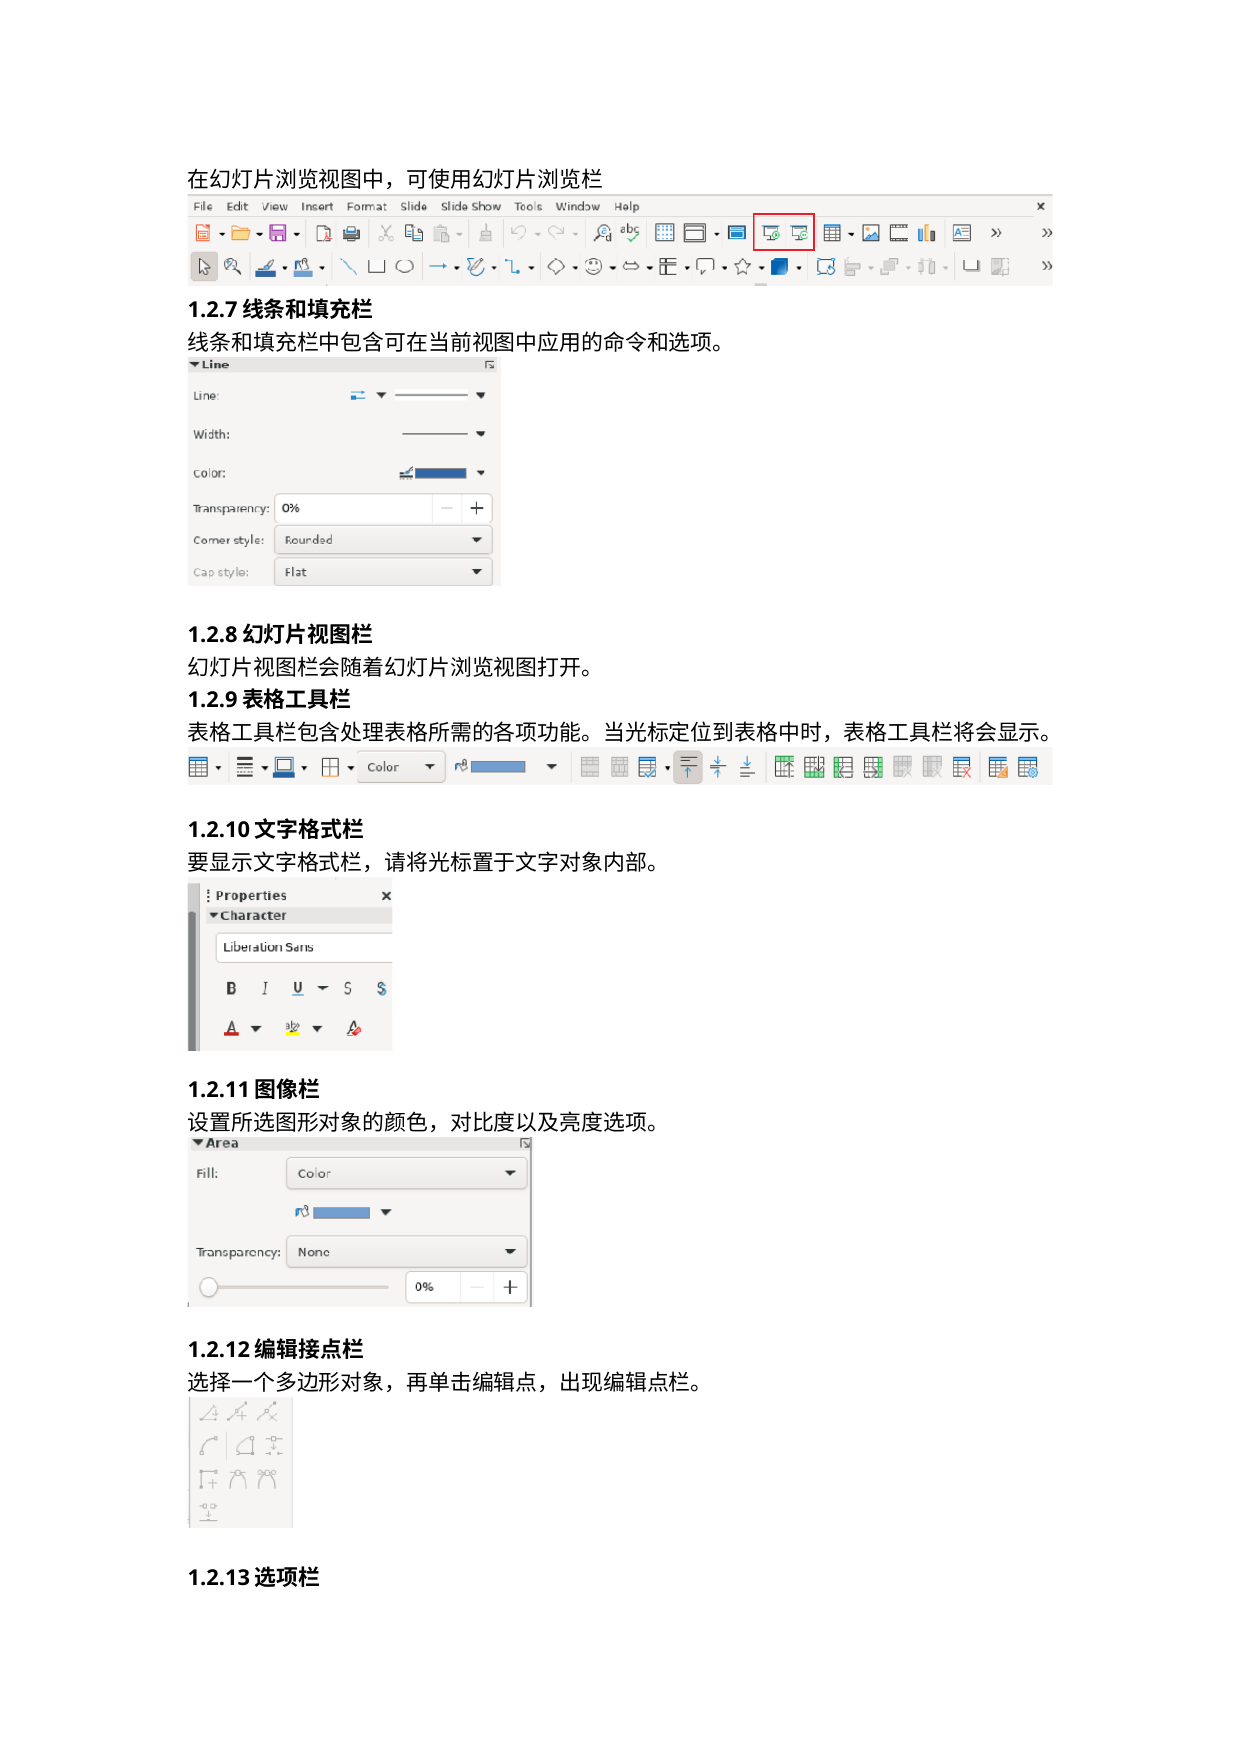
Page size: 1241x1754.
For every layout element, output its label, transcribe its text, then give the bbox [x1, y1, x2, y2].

picture [187, 877, 393, 1051]
text 1.2.13选项栏 [187, 1559, 1053, 1592]
picture [187, 1137, 534, 1307]
text 选择一个多边形对象，再单击编辑点，出现编辑点栏。 [187, 1364, 1053, 1397]
text 1.2.11图像栏 [187, 1072, 1053, 1104]
text 要显示文字格式栏，请将光标置于文字对象内部。 [187, 844, 1053, 877]
text 1.2.9表格工具栏 [187, 682, 1053, 714]
text 1.2.7线条和填充栏 [187, 292, 1053, 324]
text 1.2.10文字格式栏 [187, 812, 1053, 844]
text 表格工具栏包含处理表格所需的各项功能。当光标定位到表格中时，表格工具栏将会显示。 [187, 714, 1053, 747]
picture [187, 1397, 293, 1528]
text 幻灯片视图栏会随着幻灯片浏览视图打开。 [187, 649, 1053, 682]
text 线条和填充栏中包含可在当前视图中应用的命令和选项。 [187, 324, 1053, 357]
text 设置所选图形对象的颜色，对比度以及亮度选项。 [187, 1104, 1053, 1137]
picture [187, 747, 1053, 785]
text 1.2.8幻灯片视图栏 [187, 617, 1053, 649]
picture [187, 194, 1053, 286]
picture [187, 357, 502, 586]
text 1.2.12编辑接点栏 [187, 1332, 1053, 1364]
text 在幻灯片浏览视图中，可使用幻灯片浏览栏 [187, 162, 1053, 194]
